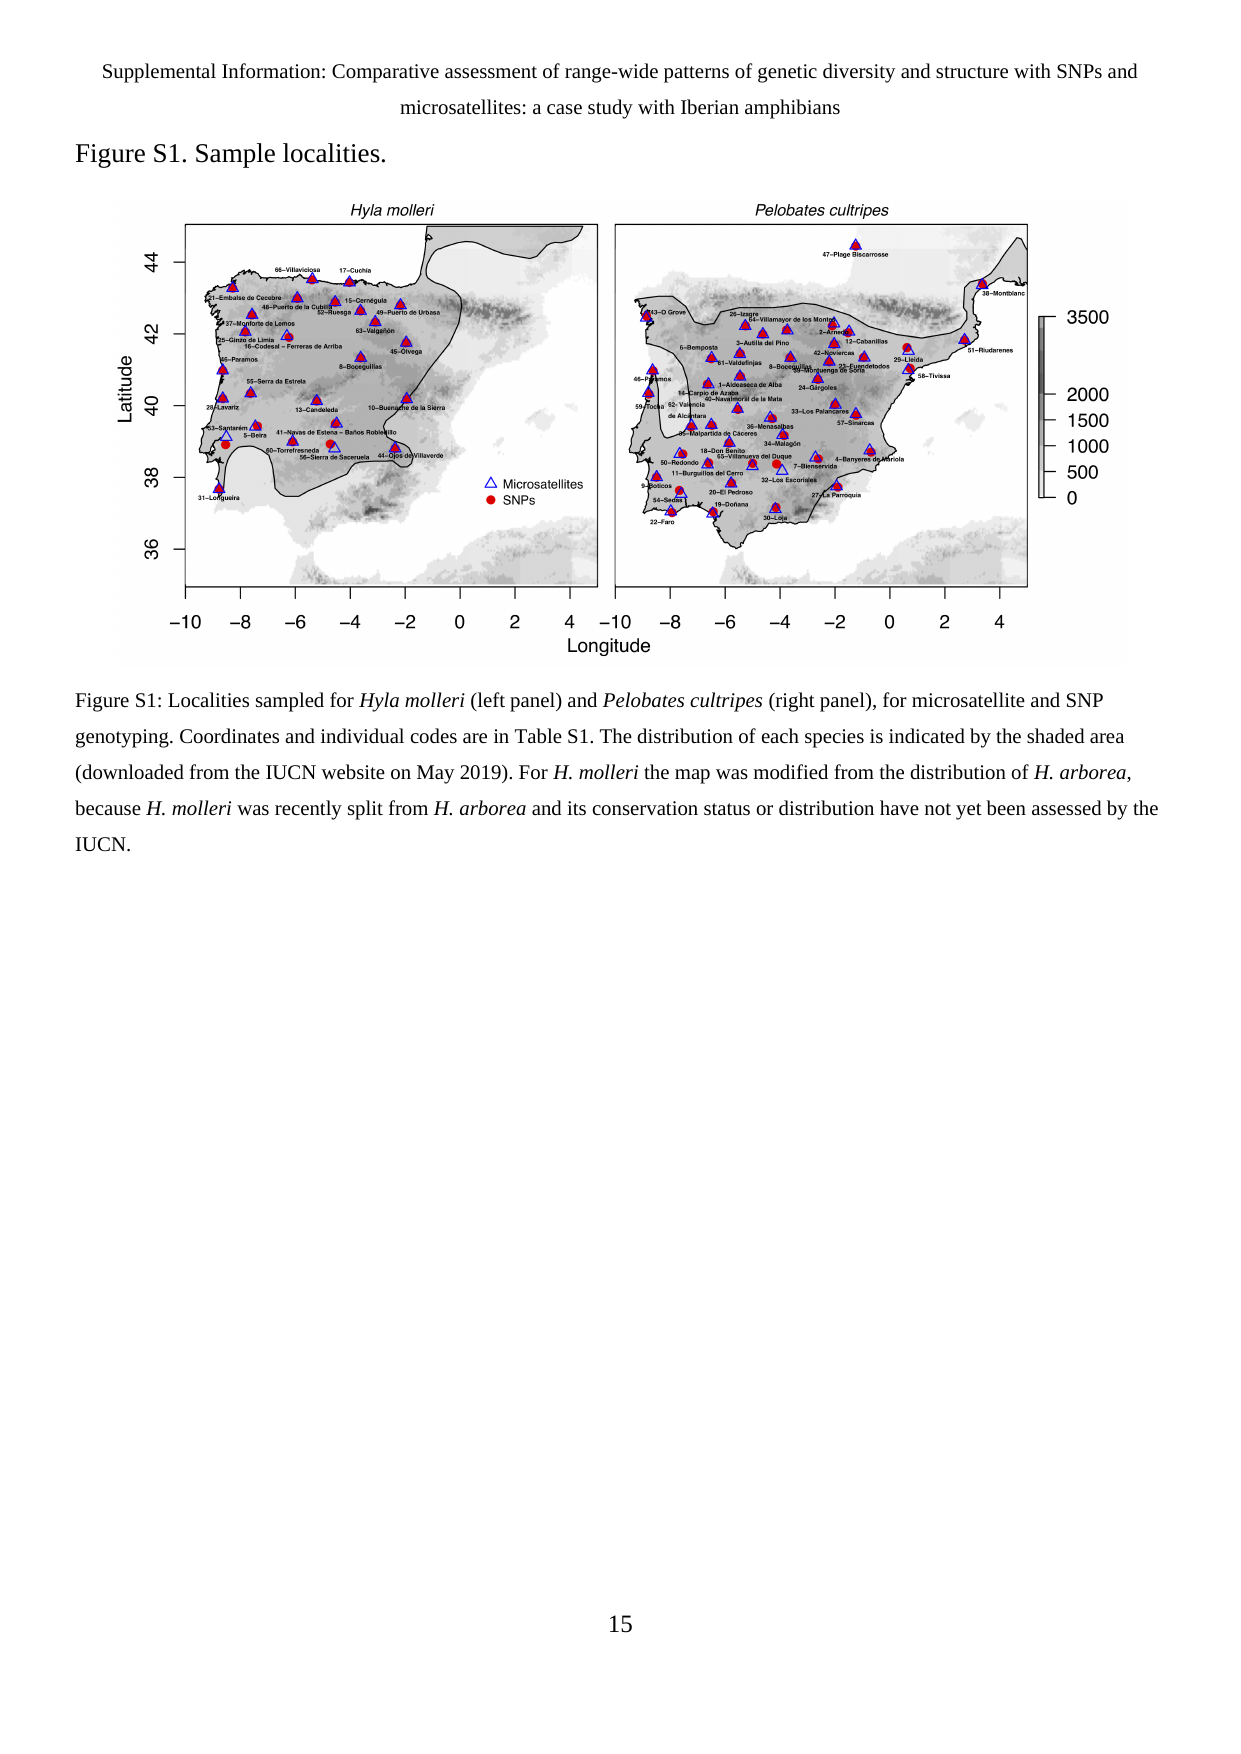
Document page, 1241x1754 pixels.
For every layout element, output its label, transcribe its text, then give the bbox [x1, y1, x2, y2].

subtitle Figure S1. Sample localities. [75, 138, 1165, 169]
text Figure S1: Localities sampled for Hyla molleri (left panel) and Pelobates cultripes (right panel), for microsatellite and SNP genotyping. Coordinates and individual codes are in Table S1. The distribution of each species is indicated by the shaded area (downloaded from the IUCN website on May 2019). For H. molleri the map was modified from the distribution of H. arborea, because H. molleri was recently split from H. arborea and its conservation status or distribution have not yet been assessed by the IUCN. [75, 687, 1165, 856]
picture [113, 196, 1127, 669]
